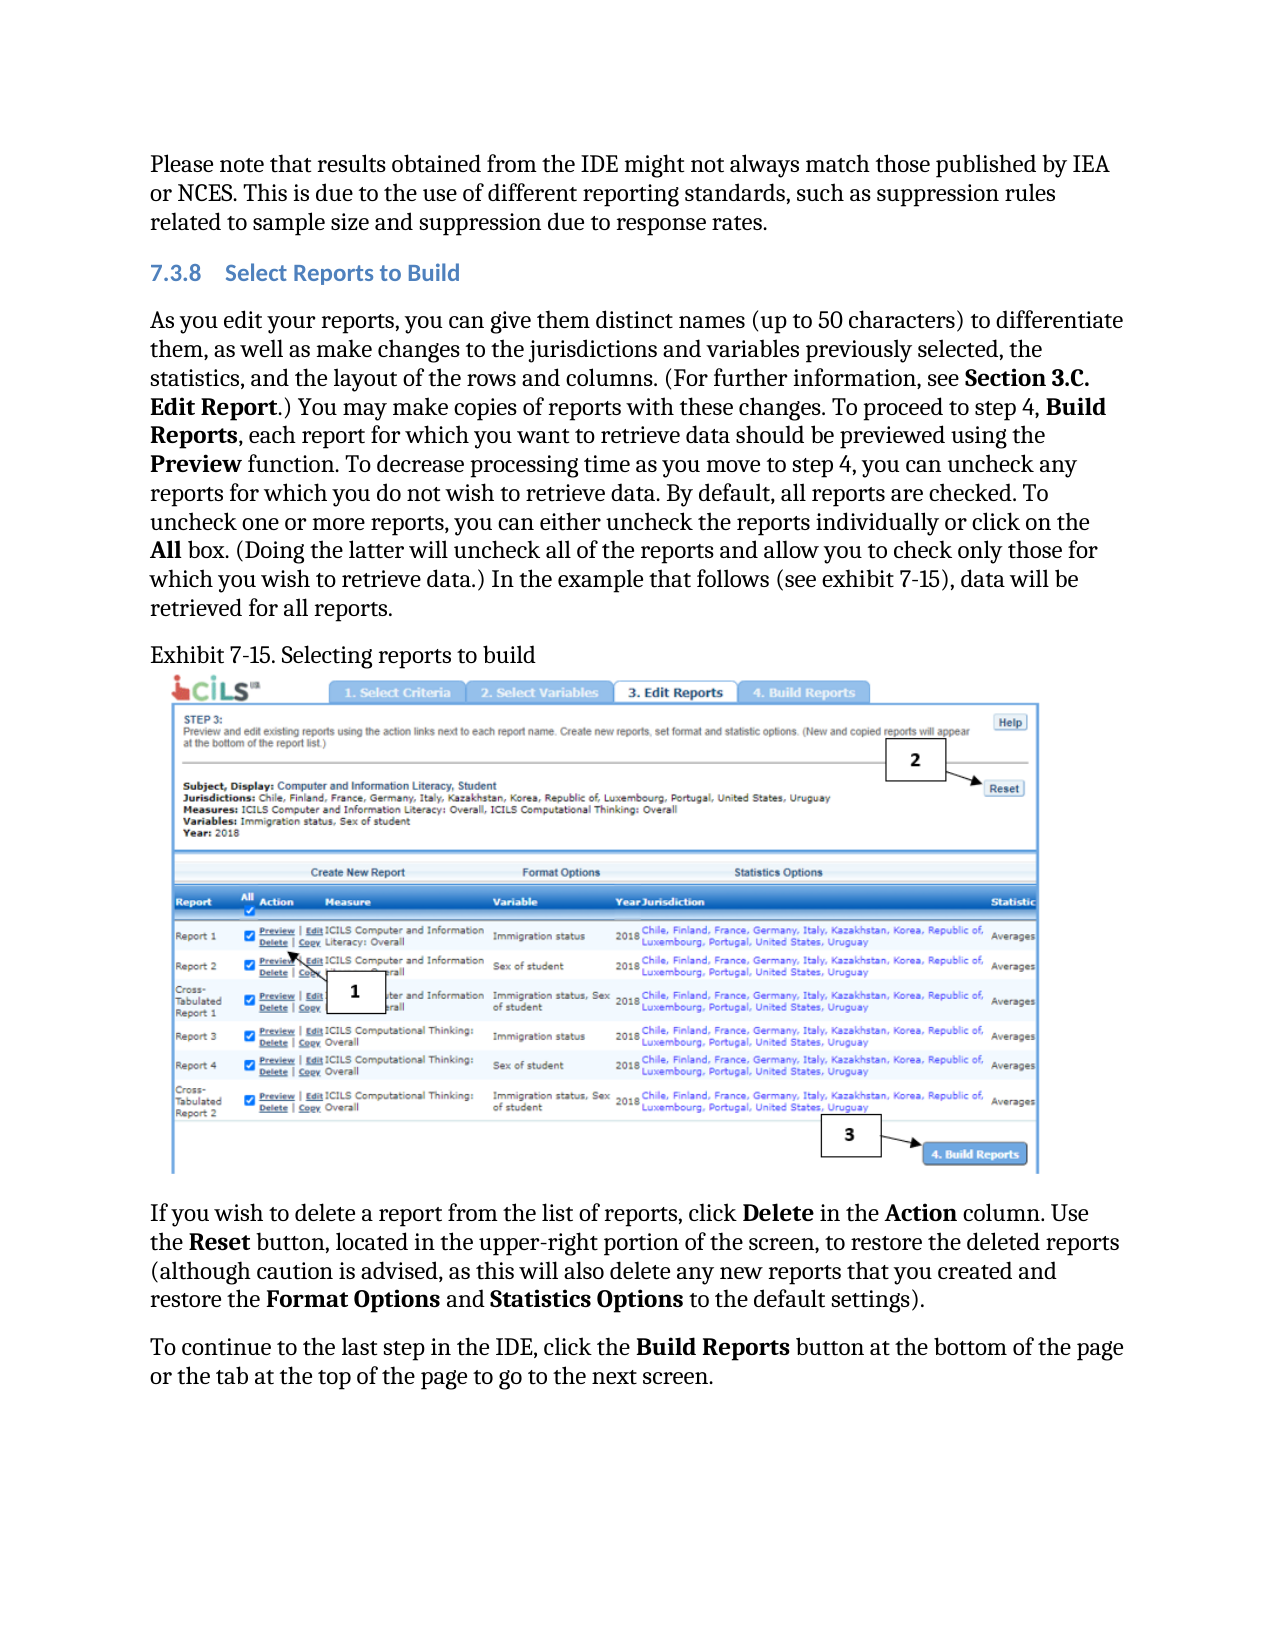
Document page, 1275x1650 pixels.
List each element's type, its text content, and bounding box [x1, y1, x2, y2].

text If you wish to delete a report from the list of reports, click Delete in the Action column. Use the Reset button, located in the upper-right portion of the screen, to restore the deleted reports (although caution is advised, as this will also delete any new reports that you created and restore the Format Options and Statistics Options to the default settings). [150, 1199, 1125, 1314]
text As you edit your reports, you can give them distinct names (up to 50 characters) to differentiate them, as well as make changes to the jurisdictions and variables previously selected, the statistics, and the layout of the rows and columns. (For further information, see Section 3.C. Edit Report.) You may make copies of reports with these changes. To proceed to step 4, Build Reports, each report for which you want to retrieve data should be previewed using the Preview function. To decrease processing time as you move to step 4, you can uncheck any reports for which you do not wish to retrieve data. By default, all reports are checked. To uncheck one or more reports, you can either uncheck the reports individually or click on the All box. (Doing the latter will uncheck all of the reports and allow you to check only those for which you wish to retrieve data.) In the example that follows (see exhibit 7-15), data will be retrieved for all reports. [150, 306, 1125, 623]
text To continue to the last step in the IDE, click the Build Reports button at the bottom of the page or the tab at the top of the page to go to the next screen. [150, 1333, 1125, 1390]
subtitle 7.3.8 Select Reports to Build [150, 257, 1125, 288]
picture [168, 670, 1044, 1181]
text Please note that results obtained from the IDE might not always match those published by IEA or NCES. This is due to the use of different reporting standards, such as suppression rules related to sample size and suppression due to response rates. [150, 150, 1125, 236]
